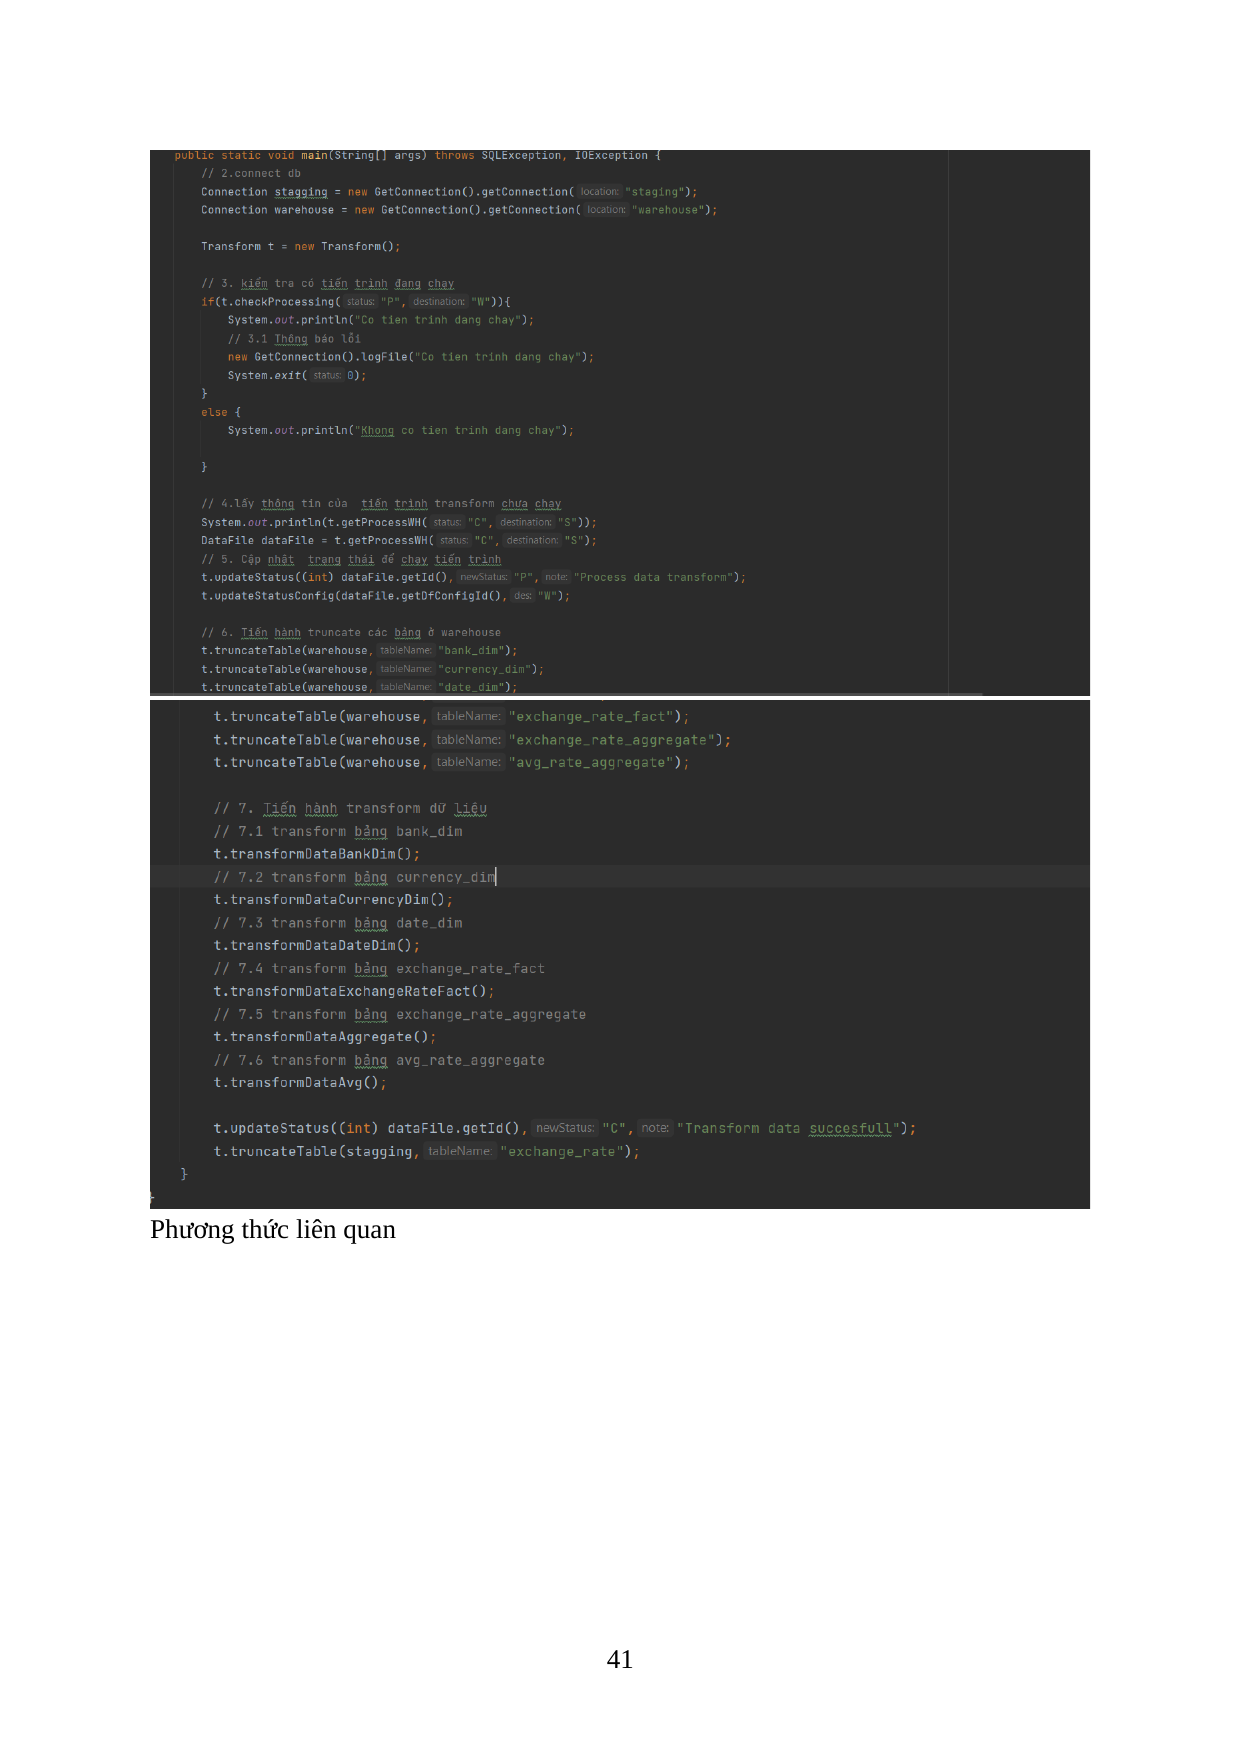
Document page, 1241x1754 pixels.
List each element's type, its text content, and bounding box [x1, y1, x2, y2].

picture [150, 700, 1091, 1209]
picture [150, 150, 1091, 696]
text Phương thức liên quan [150, 1213, 1090, 1244]
